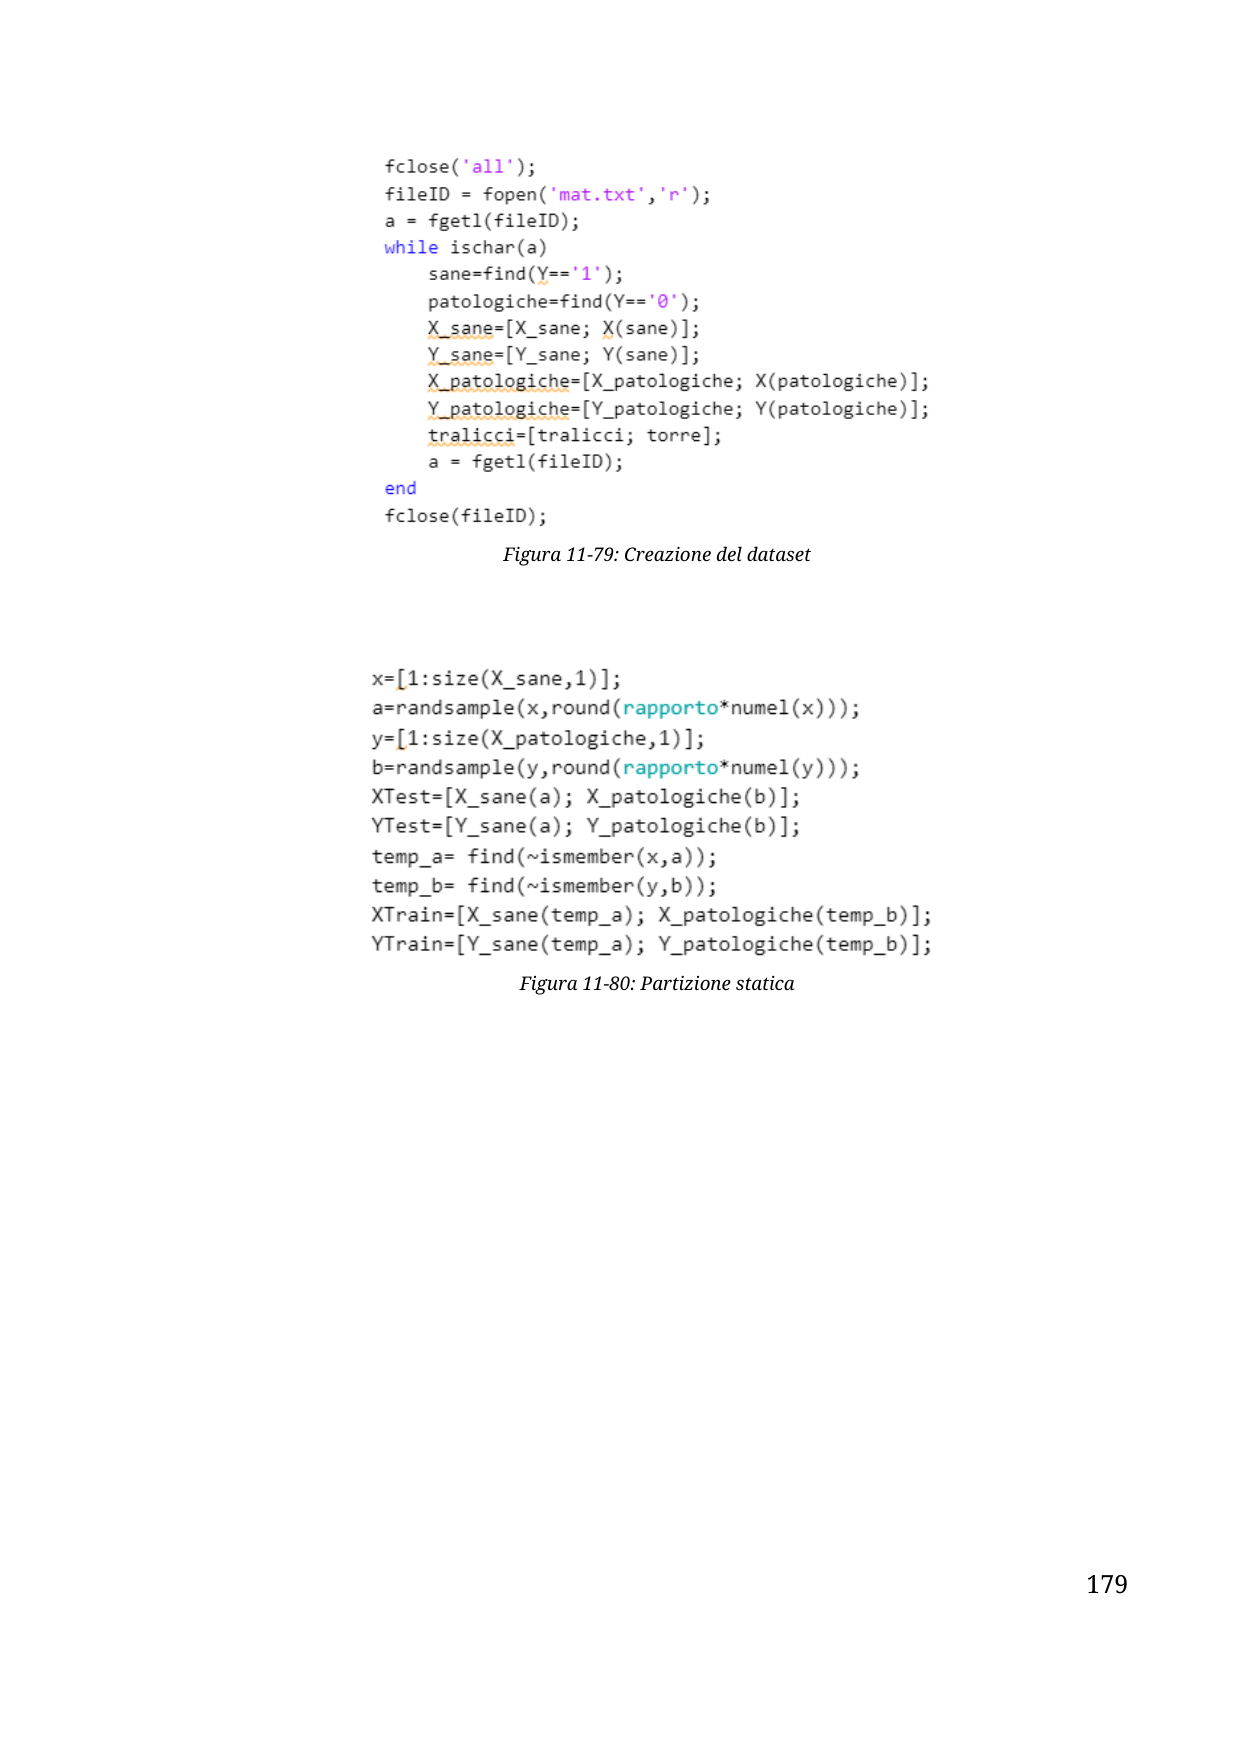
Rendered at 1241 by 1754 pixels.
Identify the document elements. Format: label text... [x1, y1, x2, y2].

picture [376, 150, 938, 538]
picture [361, 659, 953, 967]
